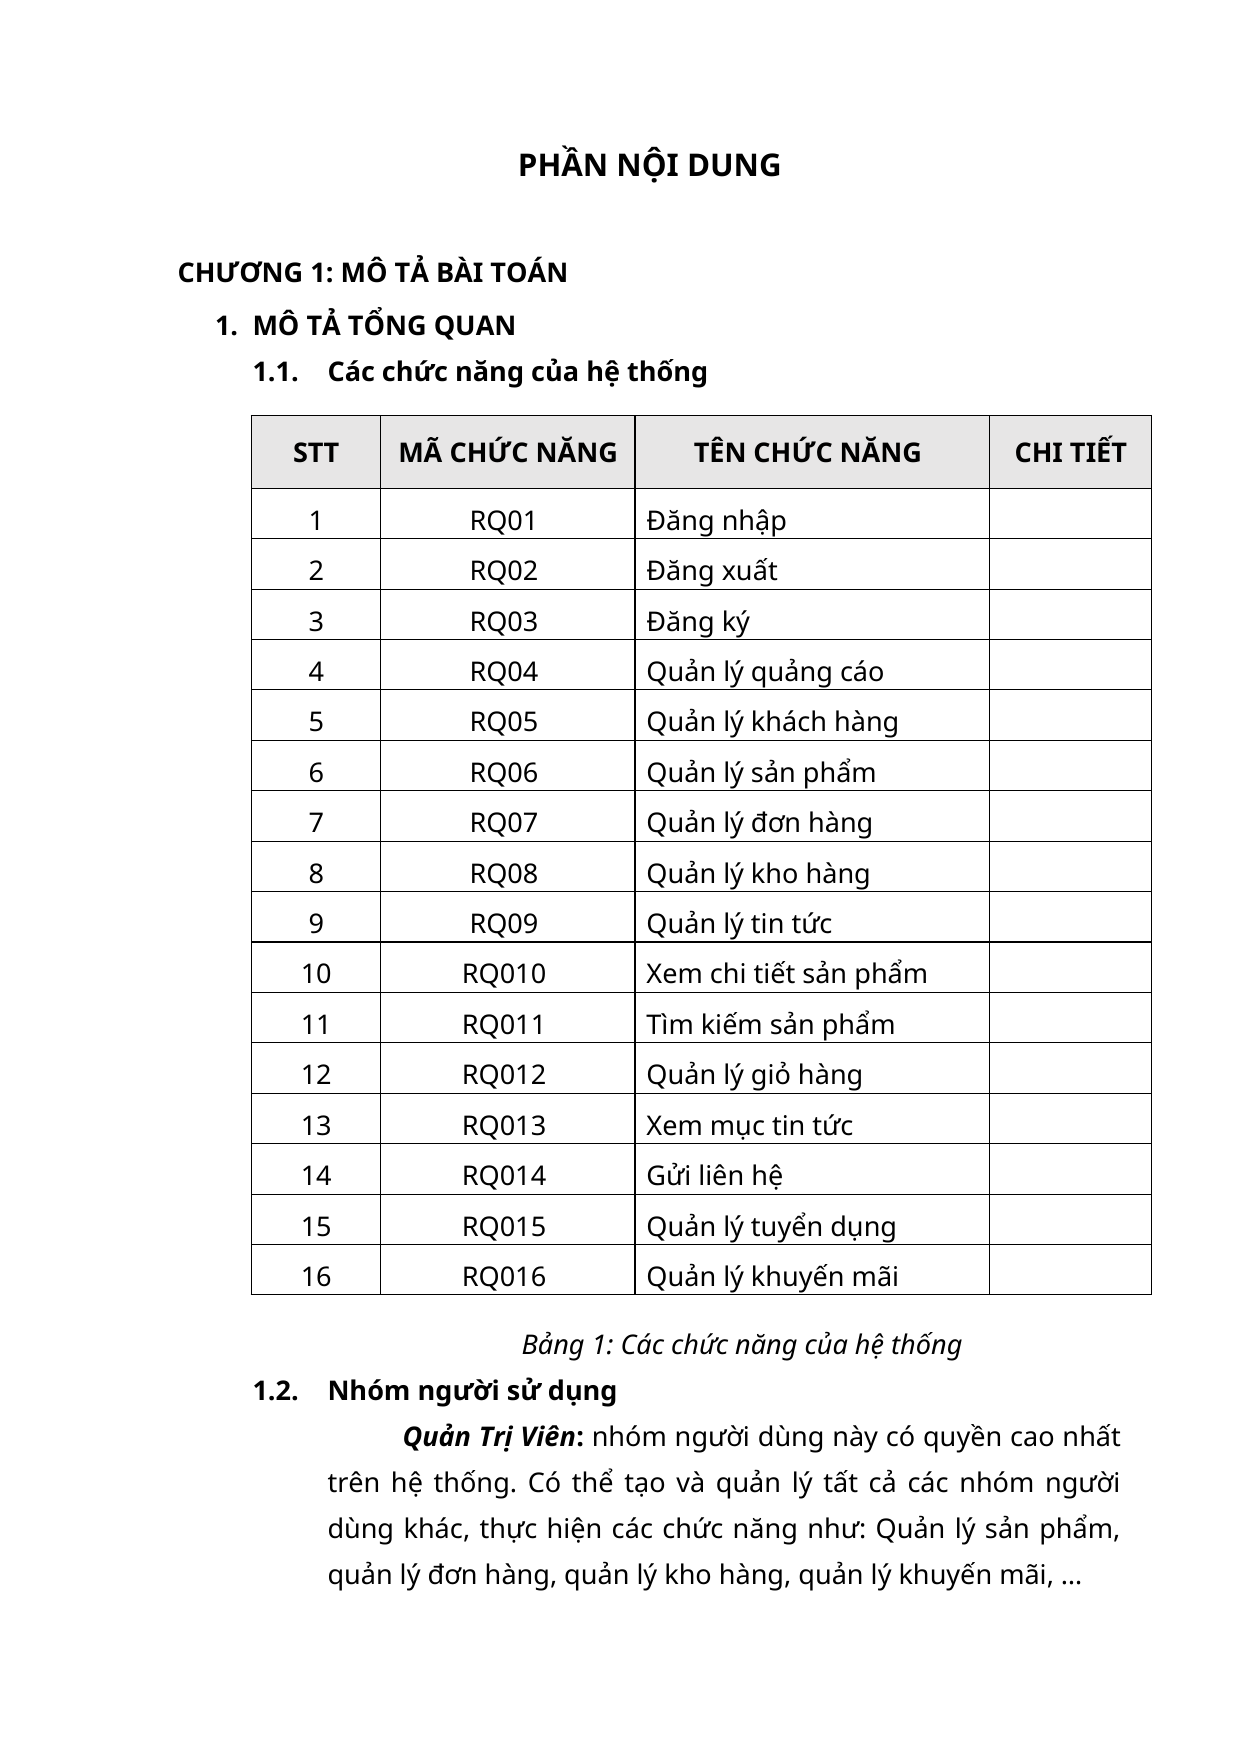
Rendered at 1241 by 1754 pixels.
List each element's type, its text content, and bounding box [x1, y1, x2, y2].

table_header TÊN CHỨC NĂNG [636, 416, 989, 488]
subtitle CHƯƠNG 1: MÔ TẢ BÀI TOÁN [177, 254, 1122, 291]
table_cell [990, 1195, 1151, 1244]
table_cell RQ04 [381, 640, 634, 689]
table_cell [990, 489, 1151, 538]
list Nhóm người sử dụng [252, 1372, 1122, 1408]
table_cell [990, 791, 1151, 841]
table_cell 13 [252, 1094, 380, 1143]
table_cell 3 [252, 590, 380, 639]
table_cell [990, 892, 1151, 941]
table_cell 15 [252, 1195, 380, 1244]
table_cell [990, 1094, 1151, 1143]
table_cell RQ06 [381, 741, 634, 790]
table_cell 12 [252, 1043, 380, 1093]
table_cell Tìm kiếm sản phẩm [636, 993, 989, 1042]
table_cell RQ02 [381, 539, 634, 588]
table_cell RQ013 [381, 1094, 634, 1143]
table_cell Xem chi tiết sản phẩm [636, 943, 989, 992]
table_cell [990, 1144, 1151, 1193]
table_cell RQ010 [381, 943, 634, 992]
list Các chức năng của hệ thống [252, 352, 1122, 389]
table_cell Quản lý khuyến mãi [636, 1245, 989, 1294]
table_cell Gửi liên hệ [636, 1144, 989, 1193]
table_cell RQ014 [381, 1144, 634, 1193]
subtitle PHẦN NỘI DUNG [177, 143, 1122, 186]
table_cell 1 [252, 489, 380, 538]
table_cell 16 [252, 1245, 380, 1294]
table_header CHI TIẾT [990, 416, 1151, 488]
table_cell Quản lý giỏ hàng [636, 1043, 989, 1093]
table_cell RQ012 [381, 1043, 634, 1093]
table_cell Quản lý tin tức [636, 892, 989, 941]
table_cell [990, 1245, 1151, 1294]
table_cell 7 [252, 791, 380, 841]
table_cell RQ08 [381, 842, 634, 891]
list Quản Trị Viên: nhóm người dùng này có quyền cao nhất trên hệ thống. Có thể tạo và quản lý tất cả các nhóm người dùng khác, thực hiện các chức năng như: Quản lý sản phẩm, quản lý đơn hàng, quản lý kho hàng, quản lý khuyến mãi, … [327, 1418, 1122, 1593]
table_cell RQ015 [381, 1195, 634, 1244]
table_cell Quản lý khách hàng [636, 690, 989, 740]
table_cell RQ03 [381, 590, 634, 639]
table_cell [990, 943, 1151, 992]
table_cell Quản lý tuyển dụng [636, 1195, 989, 1244]
table_cell 10 [252, 943, 380, 992]
table_cell 5 [252, 690, 380, 740]
table_cell [990, 690, 1151, 740]
table_cell [990, 1043, 1151, 1093]
table_cell Quản lý kho hàng [636, 842, 989, 891]
table_cell RQ07 [381, 791, 634, 841]
table_cell RQ01 [381, 489, 634, 538]
list Bảng 1: Các chức năng của hệ thống [365, 1326, 1122, 1362]
table_cell [990, 640, 1151, 689]
table_cell Đăng xuất [636, 539, 989, 588]
table_header STT [252, 416, 380, 488]
table_cell Đăng nhập [636, 489, 989, 538]
table_cell 4 [252, 640, 380, 689]
table_cell RQ09 [381, 892, 634, 941]
table_cell [990, 539, 1151, 588]
table_cell [990, 741, 1151, 790]
table_cell Quản lý quảng cáo [636, 640, 989, 689]
table_header MÃ CHỨC NĂNG [381, 416, 634, 488]
table_cell RQ011 [381, 993, 634, 1042]
table_cell [990, 590, 1151, 639]
table_cell 11 [252, 993, 380, 1042]
table_cell [990, 842, 1151, 891]
table_cell 6 [252, 741, 380, 790]
table_cell 9 [252, 892, 380, 941]
table_cell Xem mục tin tức [636, 1094, 989, 1143]
table_cell RQ05 [381, 690, 634, 740]
table_cell 8 [252, 842, 380, 891]
table_cell [990, 993, 1151, 1042]
table_cell Đăng ký [636, 590, 989, 639]
list MÔ TẢ TỔNG QUAN [215, 306, 1122, 343]
table_cell RQ016 [381, 1245, 634, 1294]
table_cell Quản lý đơn hàng [636, 791, 989, 841]
table_cell Quản lý sản phẩm [636, 741, 989, 790]
table_cell 2 [252, 539, 380, 588]
table_cell 14 [252, 1144, 380, 1193]
